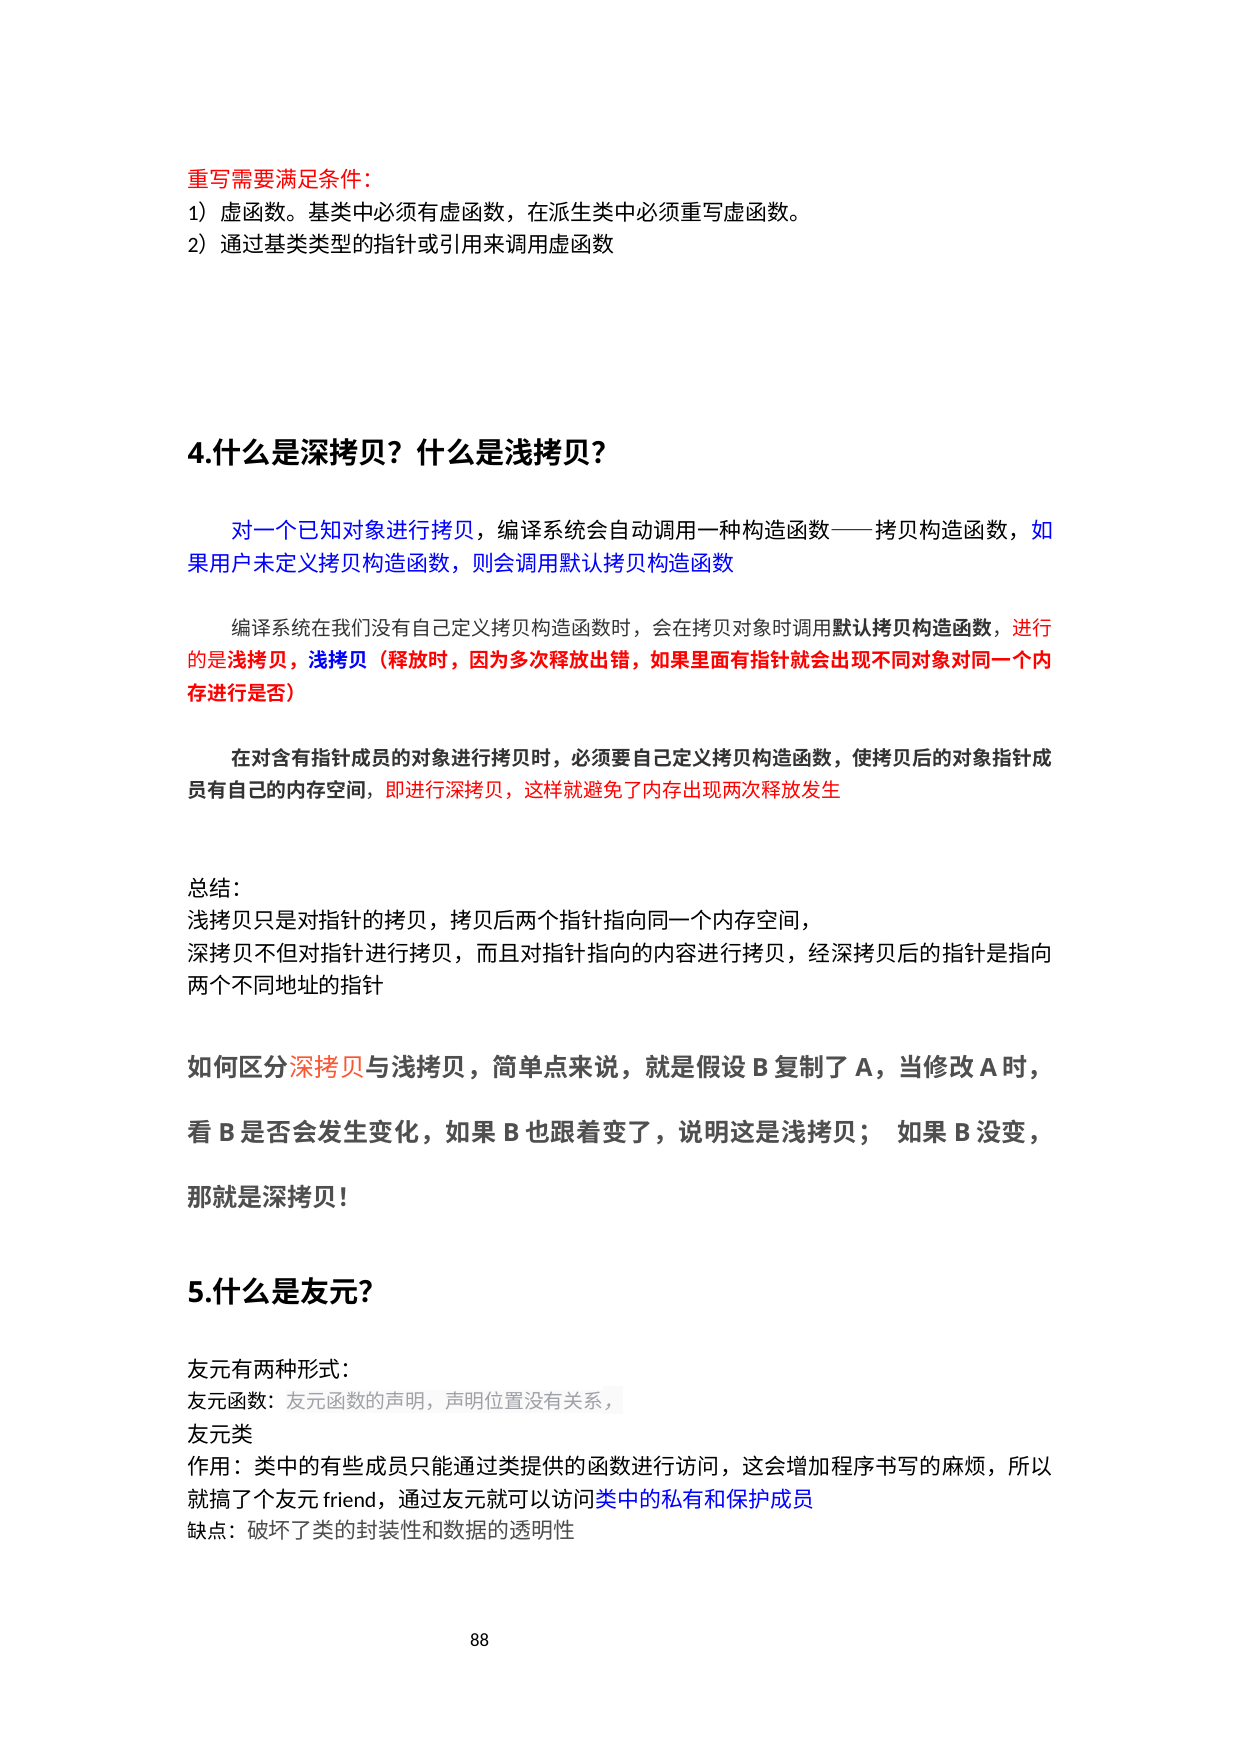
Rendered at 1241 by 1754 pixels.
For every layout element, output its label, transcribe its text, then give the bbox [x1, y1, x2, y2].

text 如何区分深拷贝与浅拷贝，简单点来说，就是假设B复制了A，当修改A时，看B是否会发生变化，如果B也跟着变了，说明这是浅拷贝； 如果B没变，那就是深拷贝！ [187, 1033, 1053, 1228]
text 深拷贝不但对指针进行拷贝，而且对指针指向的内容进行拷贝，经深拷贝后的指针是指向两个不同地址的指针 [187, 935, 1053, 1000]
text 重写需要满足条件： [187, 162, 1053, 194]
text 2）通过基类类型的指针或引用来调用虚函数 [187, 227, 1053, 259]
text 1）虚函数。基类中必须有虚函数，在派生类中必须重写虚函数。 [187, 194, 1053, 227]
text 友元类 [187, 1416, 1053, 1449]
text 缺点：破坏了类的封装性和数据的透明性 [187, 1514, 1053, 1546]
text 在对含有指针成员的对象进行拷贝时，必须要自己定义拷贝构造函数，使拷贝后的对象指针成员有自己的内存空间，即进行深拷贝，这样就避免了内存出现两次释放发生 [187, 740, 1053, 805]
text 作用：类中的有些成员只能通过类提供的函数进行访问，这会增加程序书写的麻烦，所以就搞了个友元friend，通过友元就可以访问类中的私有和保护成员 [187, 1449, 1053, 1514]
text 编译系统在我们没有自己定义拷贝构造函数时，会在拷贝对象时调用默认拷贝构造函数，进行的是浅拷贝，浅拷贝（释放时，因为多次释放出错，如果里面有指针就会出现不同对象对同一个内存进行是否） [187, 610, 1053, 708]
text 友元有两种形式： [187, 1351, 1053, 1384]
text 总结： [187, 870, 1053, 903]
subtitle 5.什么是友元？ [187, 1257, 1053, 1322]
text 友元函数：友元函数的声明，声明位置没有关系， [187, 1384, 1053, 1416]
text 浅拷贝只是对指针的拷贝，拷贝后两个指针指向同一个内存空间， [187, 903, 1053, 935]
text 对一个已知对象进行拷贝，编译系统会自动调用一种构造函数——拷贝构造函数，如果用户未定义拷贝构造函数，则会调用默认拷贝构造函数 [187, 513, 1053, 578]
subtitle 4.什么是深拷贝？什么是浅拷贝？ [187, 419, 1053, 484]
